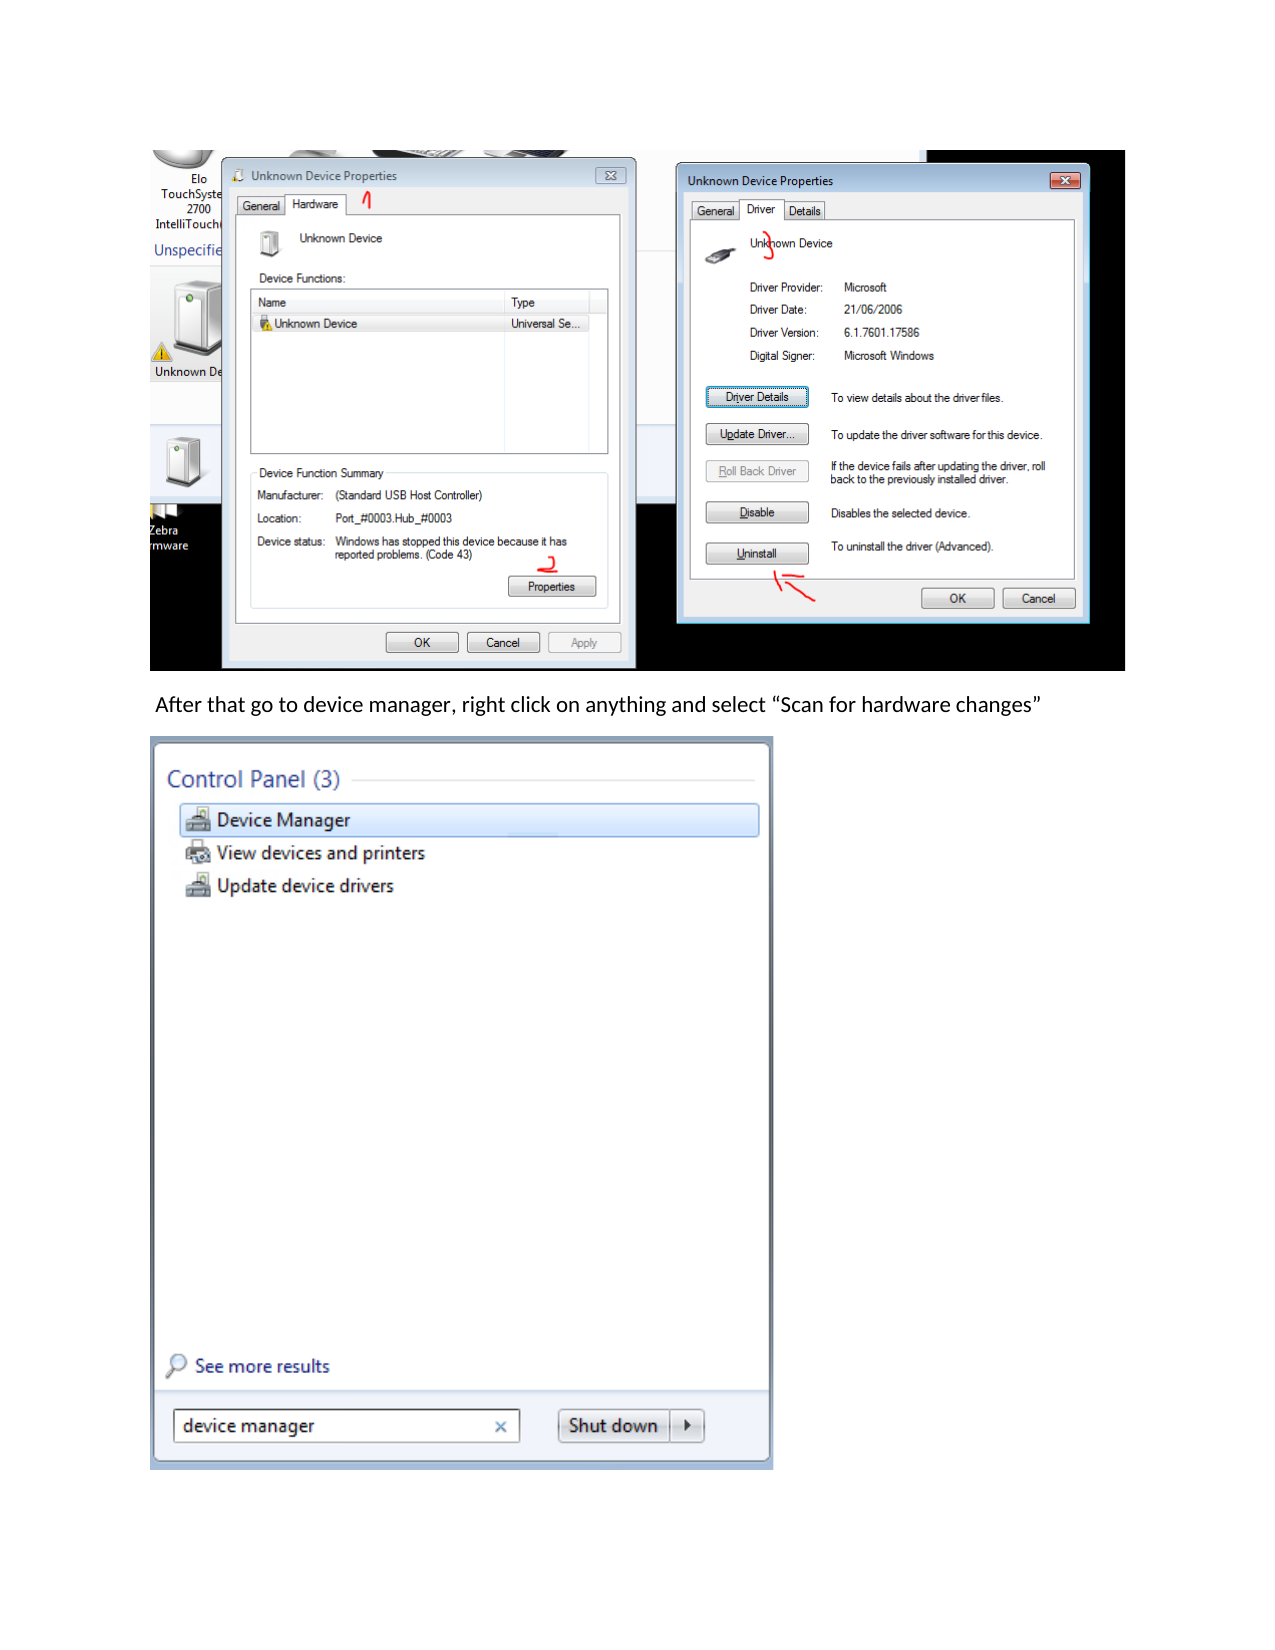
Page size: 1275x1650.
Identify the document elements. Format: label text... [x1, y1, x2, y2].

picture [150, 150, 1125, 671]
text After that go to device manager, right click on anything and select “Scan for hardware changes” [150, 690, 1125, 718]
picture [150, 736, 774, 1470]
